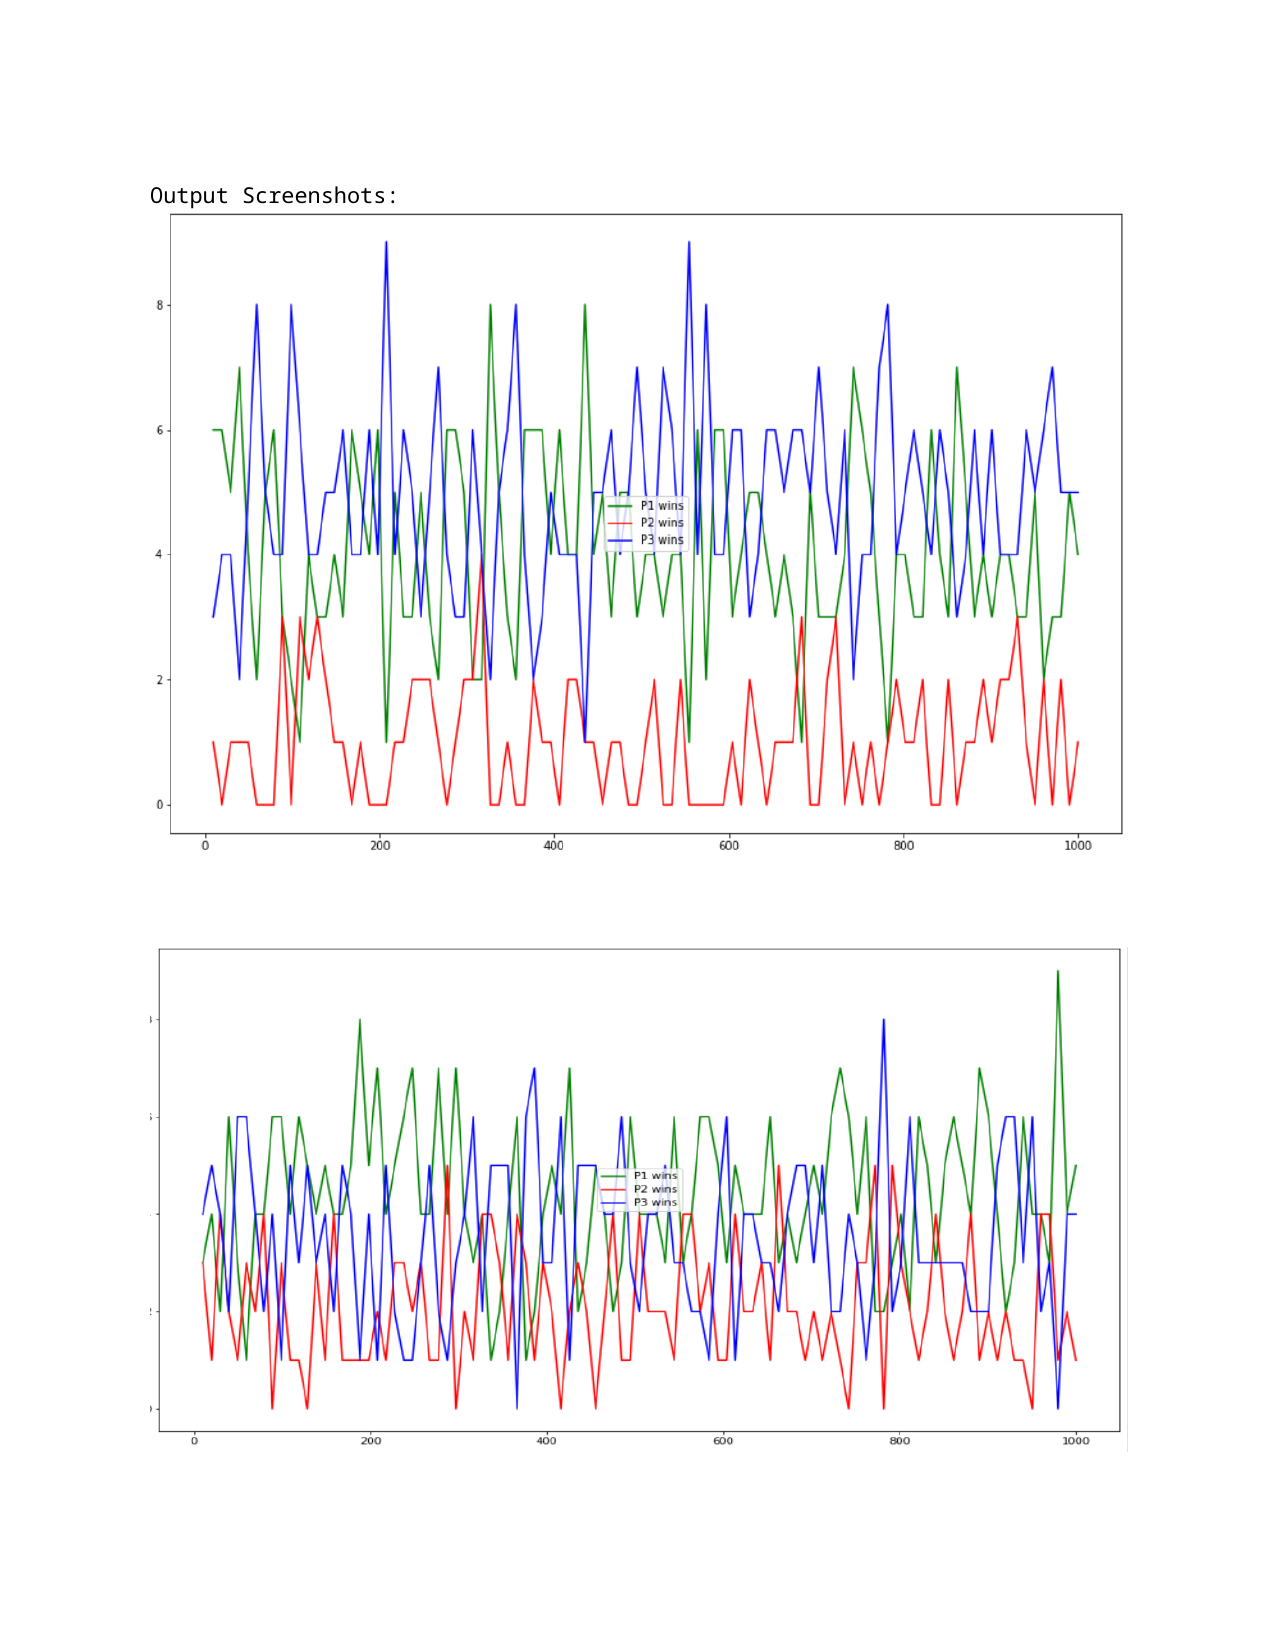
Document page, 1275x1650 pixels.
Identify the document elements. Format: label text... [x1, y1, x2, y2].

picture [150, 209, 1125, 859]
picture [150, 947, 1128, 1452]
text Output Screenshots: [150, 180, 1125, 209]
